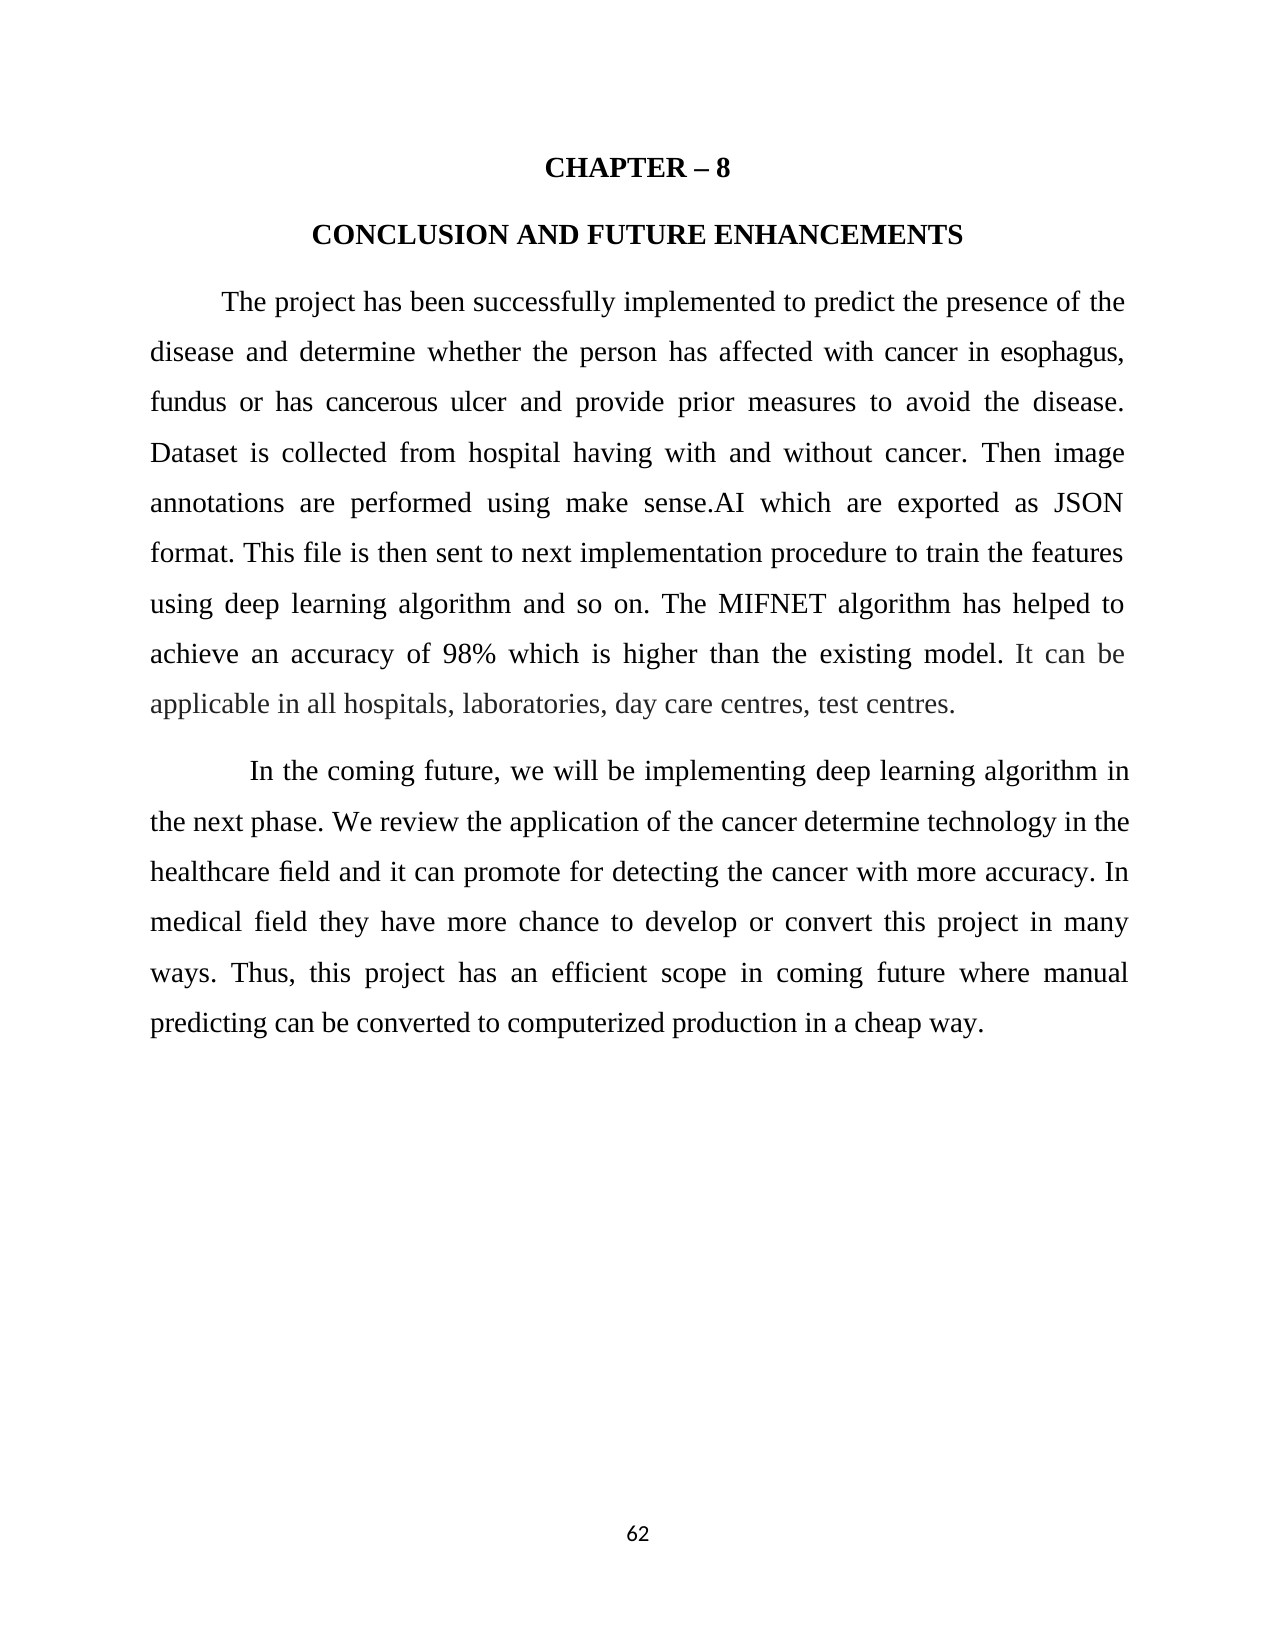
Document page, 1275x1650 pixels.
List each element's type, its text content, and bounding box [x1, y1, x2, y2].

text CONCLUSION AND FUTURE ENHANCEMENTS [150, 217, 1125, 251]
text The project has been successfully implemented to predict the presence of the disease and determine whether the person has affected with cancer in esophagus, fundus or has cancerous ulcer and provide prior measures to avoid the disease. Dataset is collected from hospital having with and without cancer. Then image annotations are performed using make sense.AI which are exported as JSON format. This file is then sent to next implementation procedure to train the features using deep learning algorithm and so on. The MIFNET algorithm has helped to achieve an accuracy of 98% which is higher than the existing model. It can be applicable in all hospitals, laboratories, day care centres, test centres. [150, 284, 1125, 720]
text In the coming future, we will be implementing deep learning algorithm in the next phase. We review the application of the cancer determine technology in the healthcare ﬁeld and it can promote for detecting the cancer with more accuracy. In medical field they have more chance to develop or convert this project in many ways. Thus, this project has an efficient scope in coming future where manual predicting can be converted to computerized production in a cheap way. [150, 753, 1130, 1038]
text CONCLUSION AND FUTURE ENHANCEMENTS CHAPTER – 8 [150, 150, 1125, 183]
